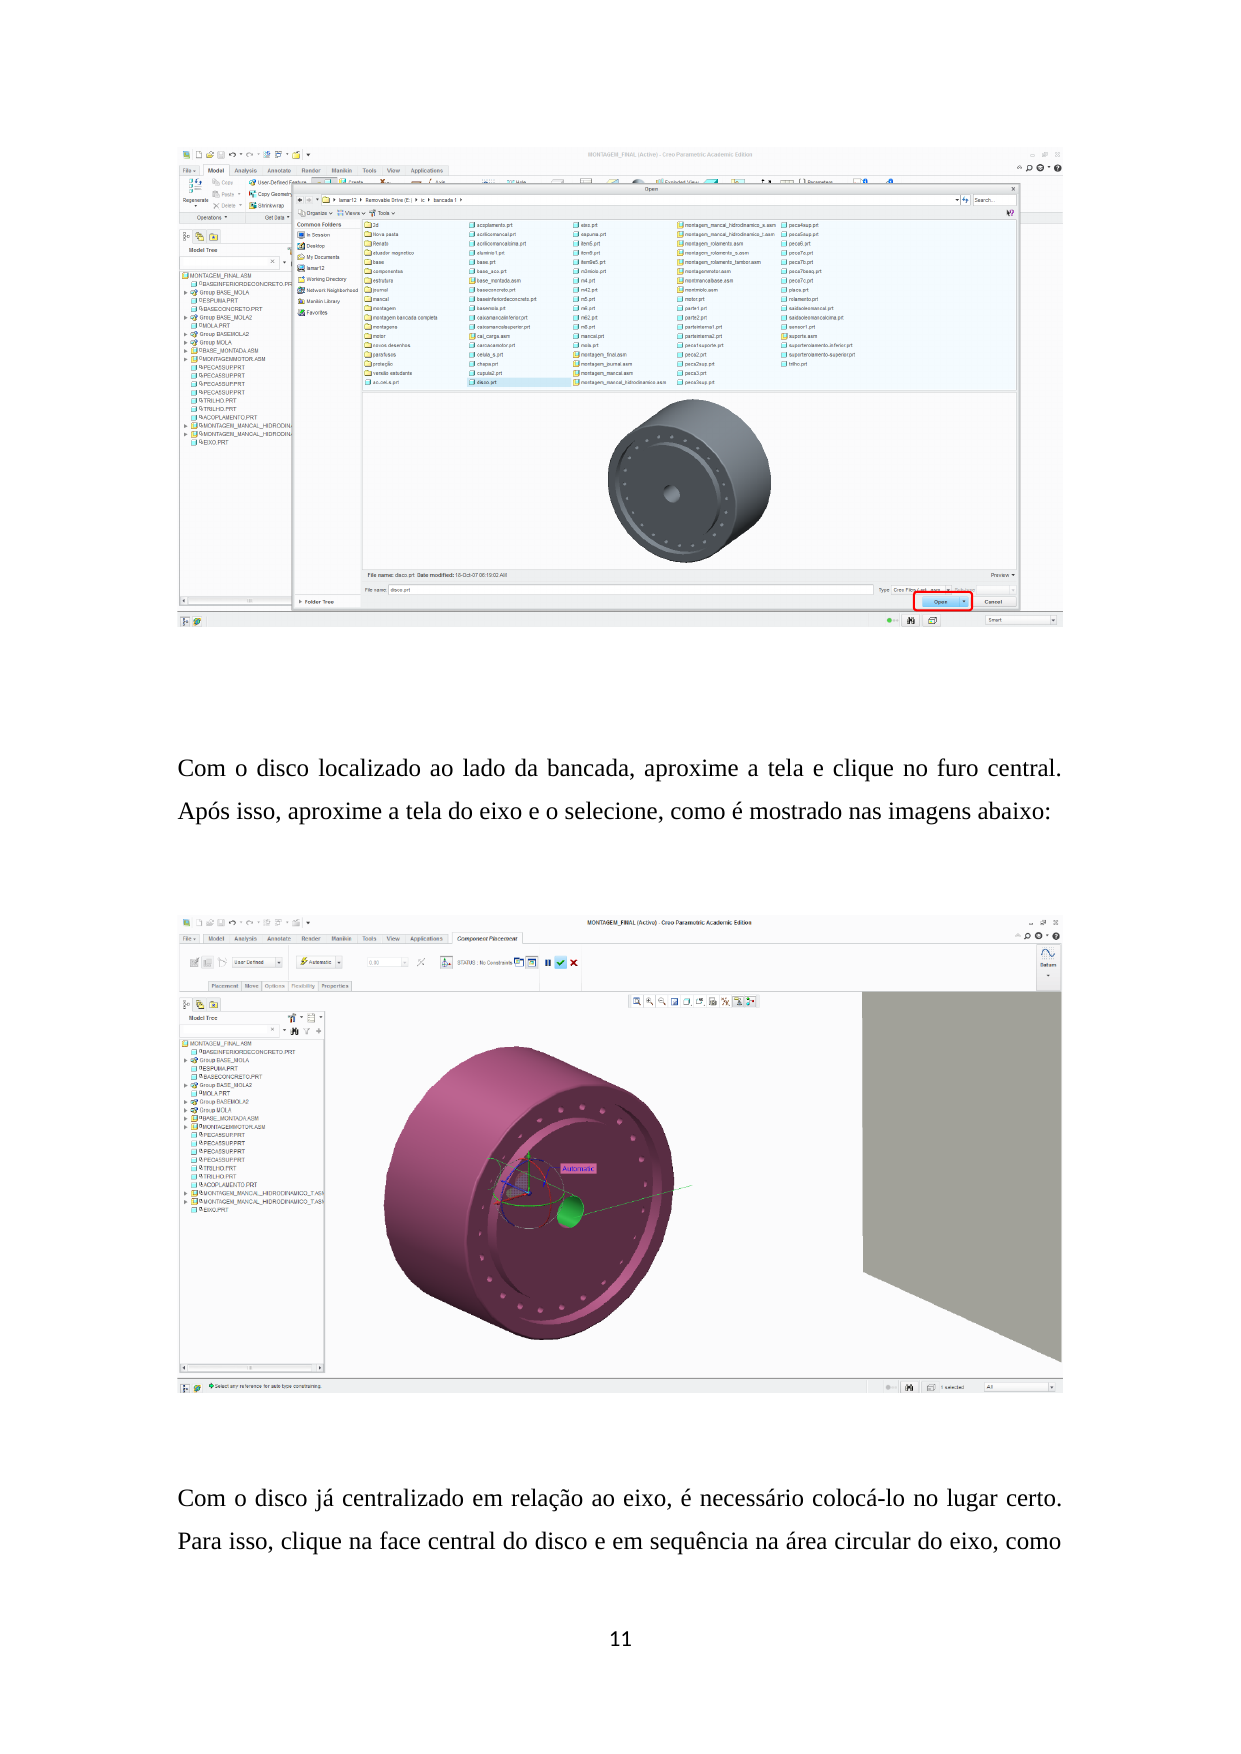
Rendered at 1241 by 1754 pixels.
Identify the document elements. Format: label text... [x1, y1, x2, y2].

picture [177, 915, 1063, 1393]
picture [177, 147, 1063, 627]
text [177, 1483, 1063, 1554]
text Com o disco localizado ao lado da bancada, aproxime a tela e clique no furo central. Após isso, aproxime a tela do eixo e o selecione, como é mostrado nas imagens abaixo: [177, 753, 1063, 824]
